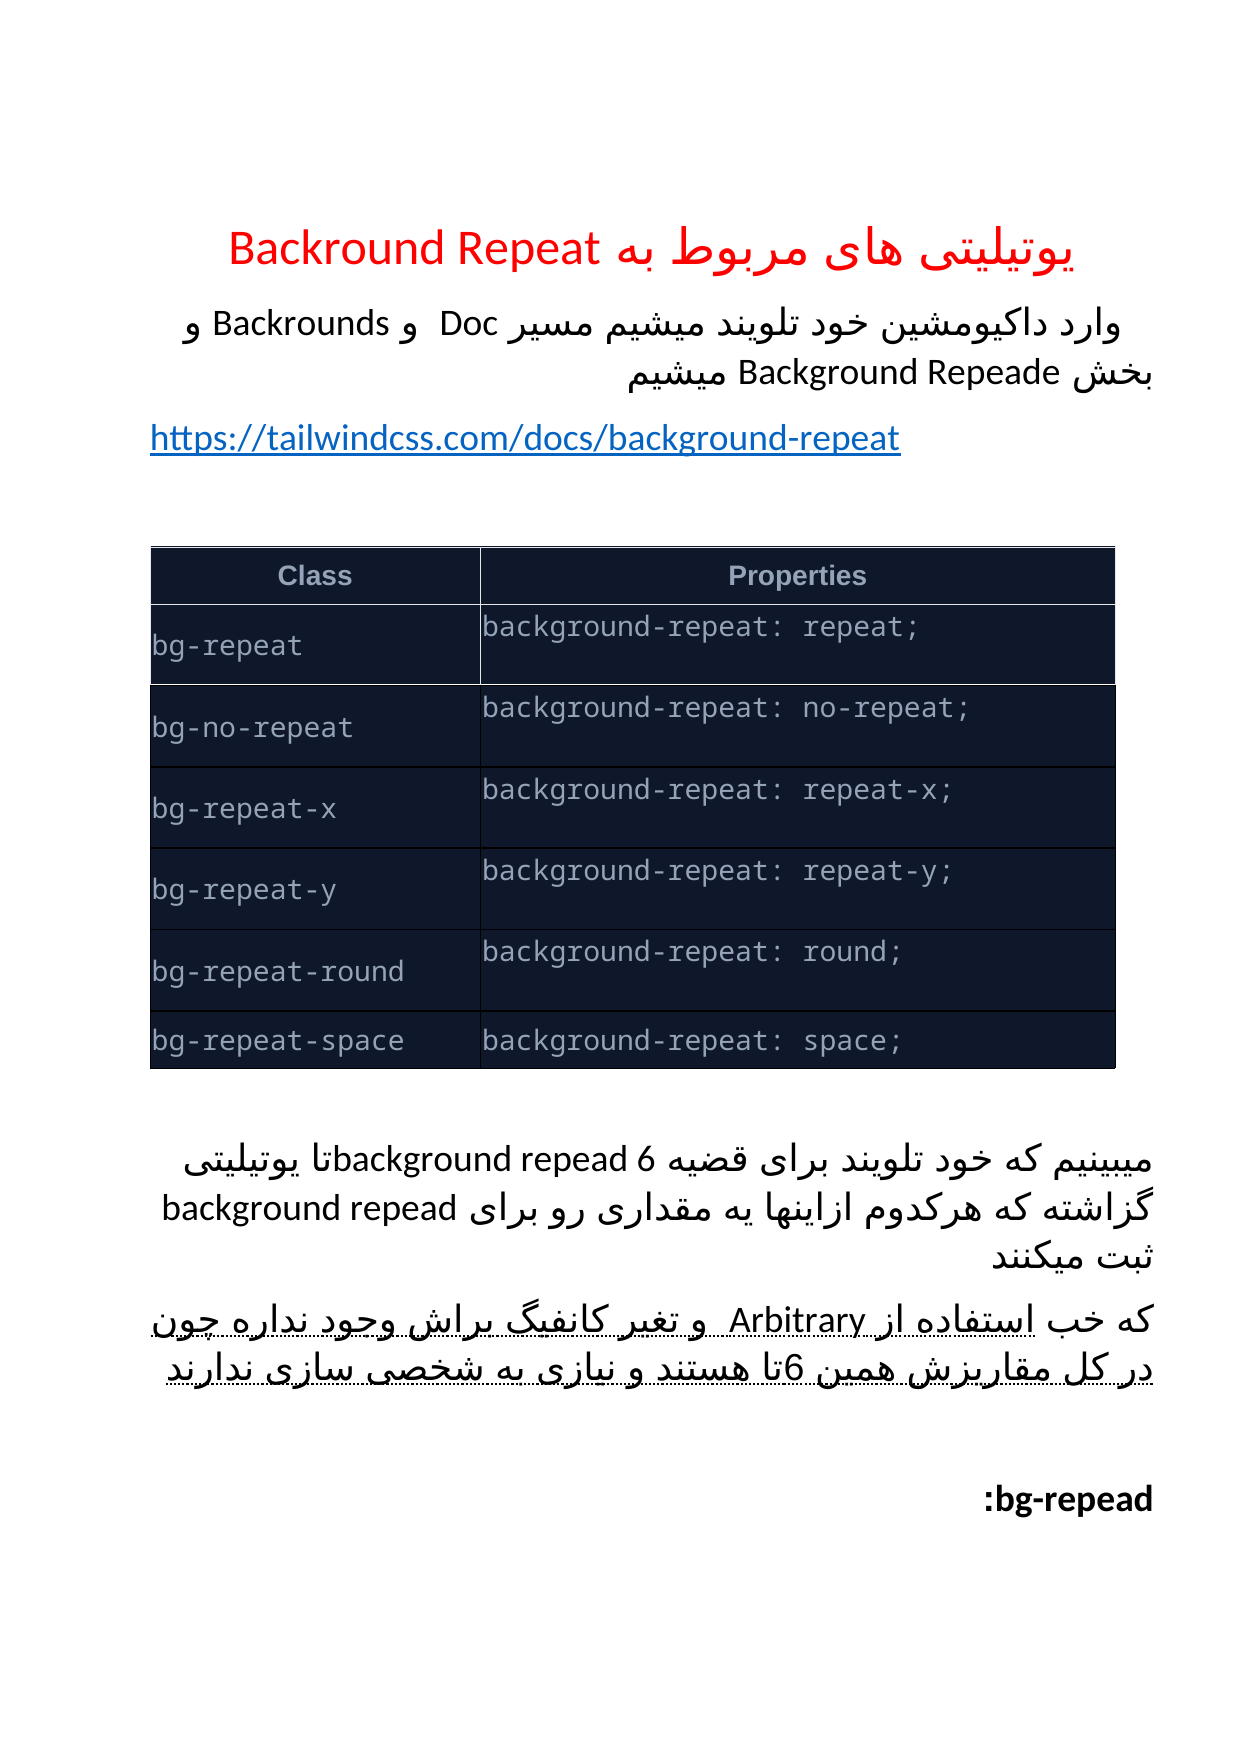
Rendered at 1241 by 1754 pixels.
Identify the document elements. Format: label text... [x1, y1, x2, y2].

table_cell background-repeat: no-repeat; [481, 686, 1115, 766]
table_cell bg-repeat-space [151, 1012, 480, 1068]
table_cell background-repeat: round; [481, 930, 1115, 1010]
table_cell background-repeat: space; [481, 1012, 1115, 1068]
table_cell bg-repeat [151, 605, 480, 684]
table_cell bg-repeat-x [151, 768, 480, 847]
text bg-repead: [150, 1475, 1154, 1521]
table_cell bg-repeat-y [151, 849, 480, 929]
table_cell background-repeat: repeat-y; [481, 849, 1115, 929]
table_cell bg-repeat-round [151, 930, 480, 1010]
table_cell background-repeat: repeat; [481, 605, 1115, 684]
table_header Properties [481, 548, 1115, 604]
text https://tailwindcss.com/docs/background-repeat [150, 414, 1154, 460]
table_cell background-repeat: repeat-x; [481, 768, 1115, 847]
text یوتیلیتی های مربوط به Backround Repeat [150, 216, 1154, 277]
table_header Class [151, 548, 480, 604]
table_cell bg-no-repeat [151, 686, 480, 766]
text وارد داکیومشین خود تلویند میشیم مسیر Doc و Backrounds و بخش Background Repeade میشیم [150, 299, 1154, 394]
text که خب استفاده از Arbitrary و تغیر کانفیگ براش وجود نداره چون در کل مقاریزش همین 6تا هستند و نیازی به شخصی سازی ندارند [150, 1296, 1154, 1389]
text میبینیم که خود تلویند برای قضیه background repead 6تا یوتیلیتی گزاشته که هرکدوم ازاینها یه مقداری رو برای background repead ثبت میکنند [150, 1134, 1154, 1276]
